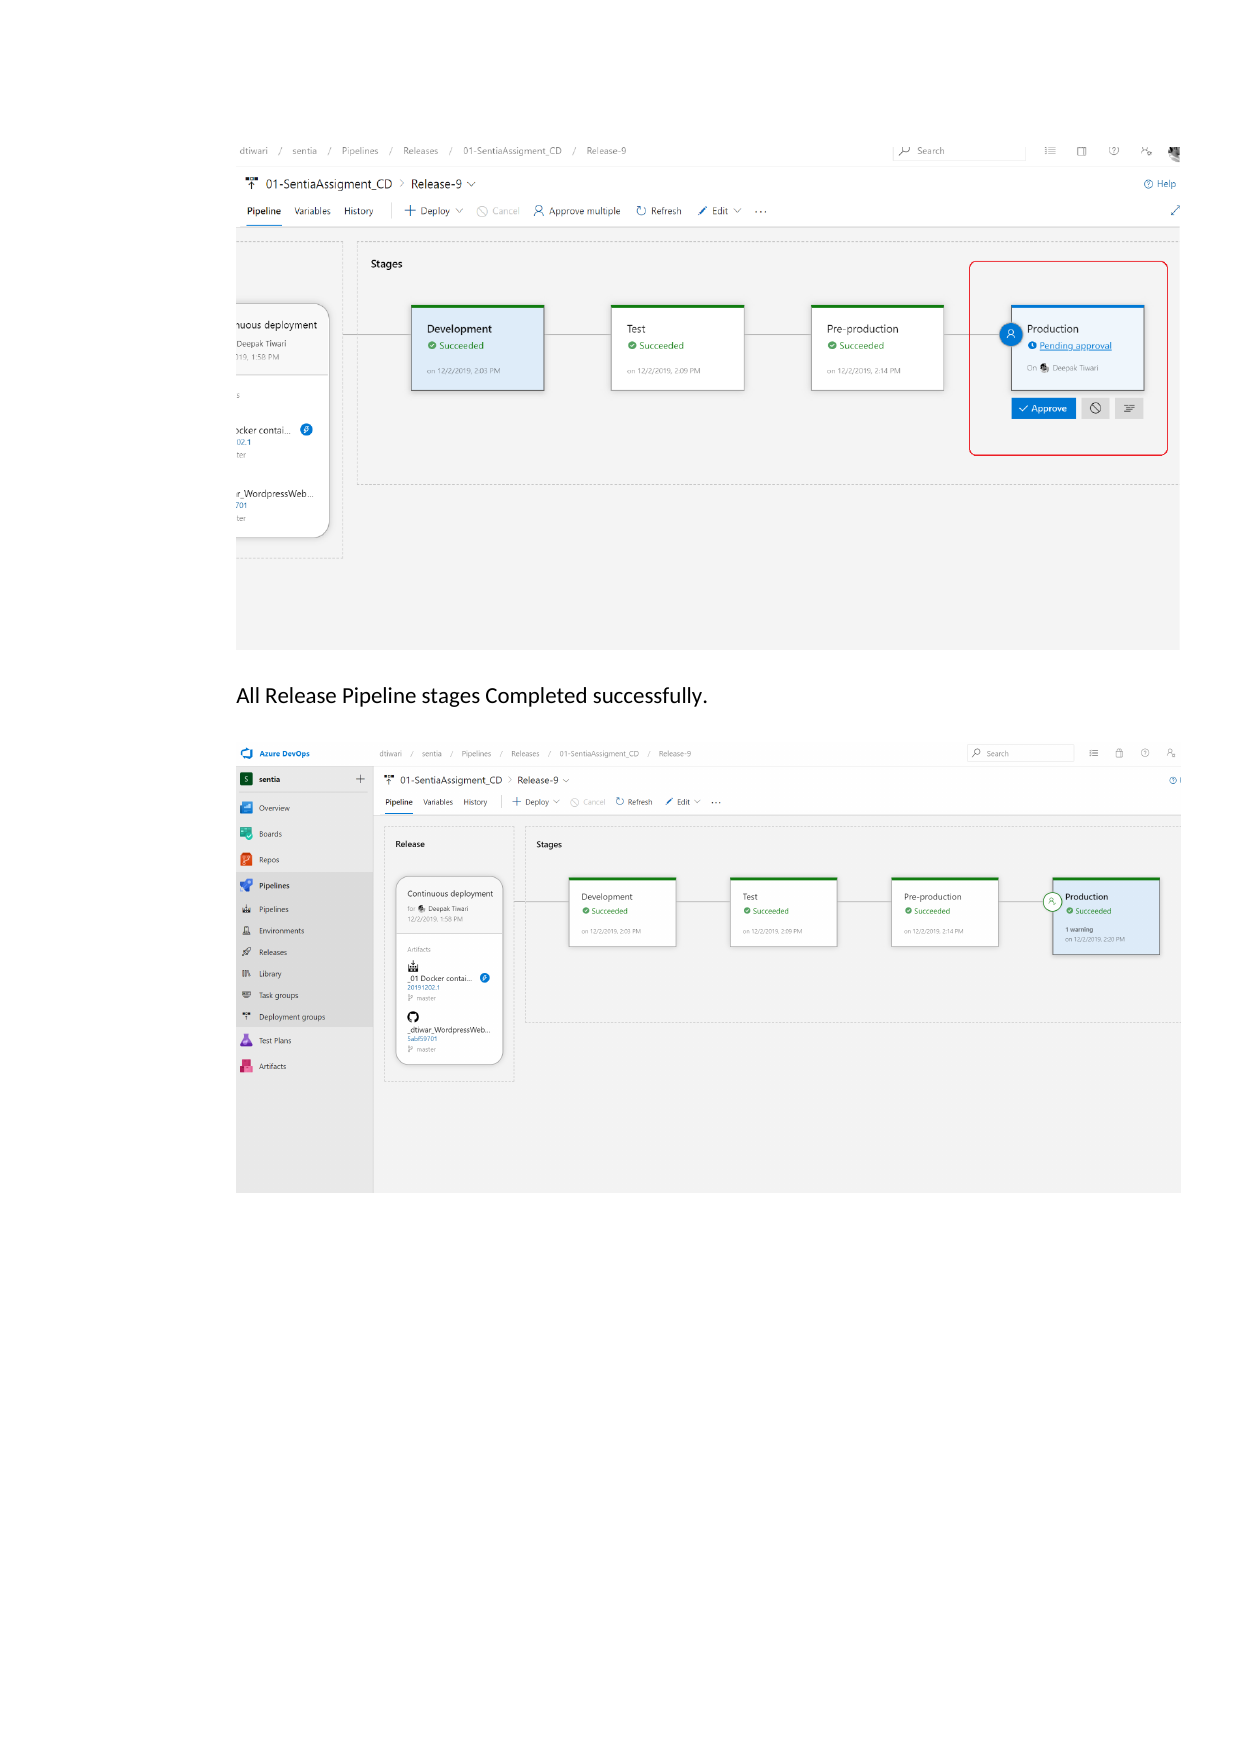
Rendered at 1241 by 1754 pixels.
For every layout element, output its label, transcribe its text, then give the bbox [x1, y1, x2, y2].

picture [236, 742, 1181, 1193]
picture [236, 147, 1180, 650]
list All Release Pipeline stages Completed successfully. [236, 682, 1093, 709]
